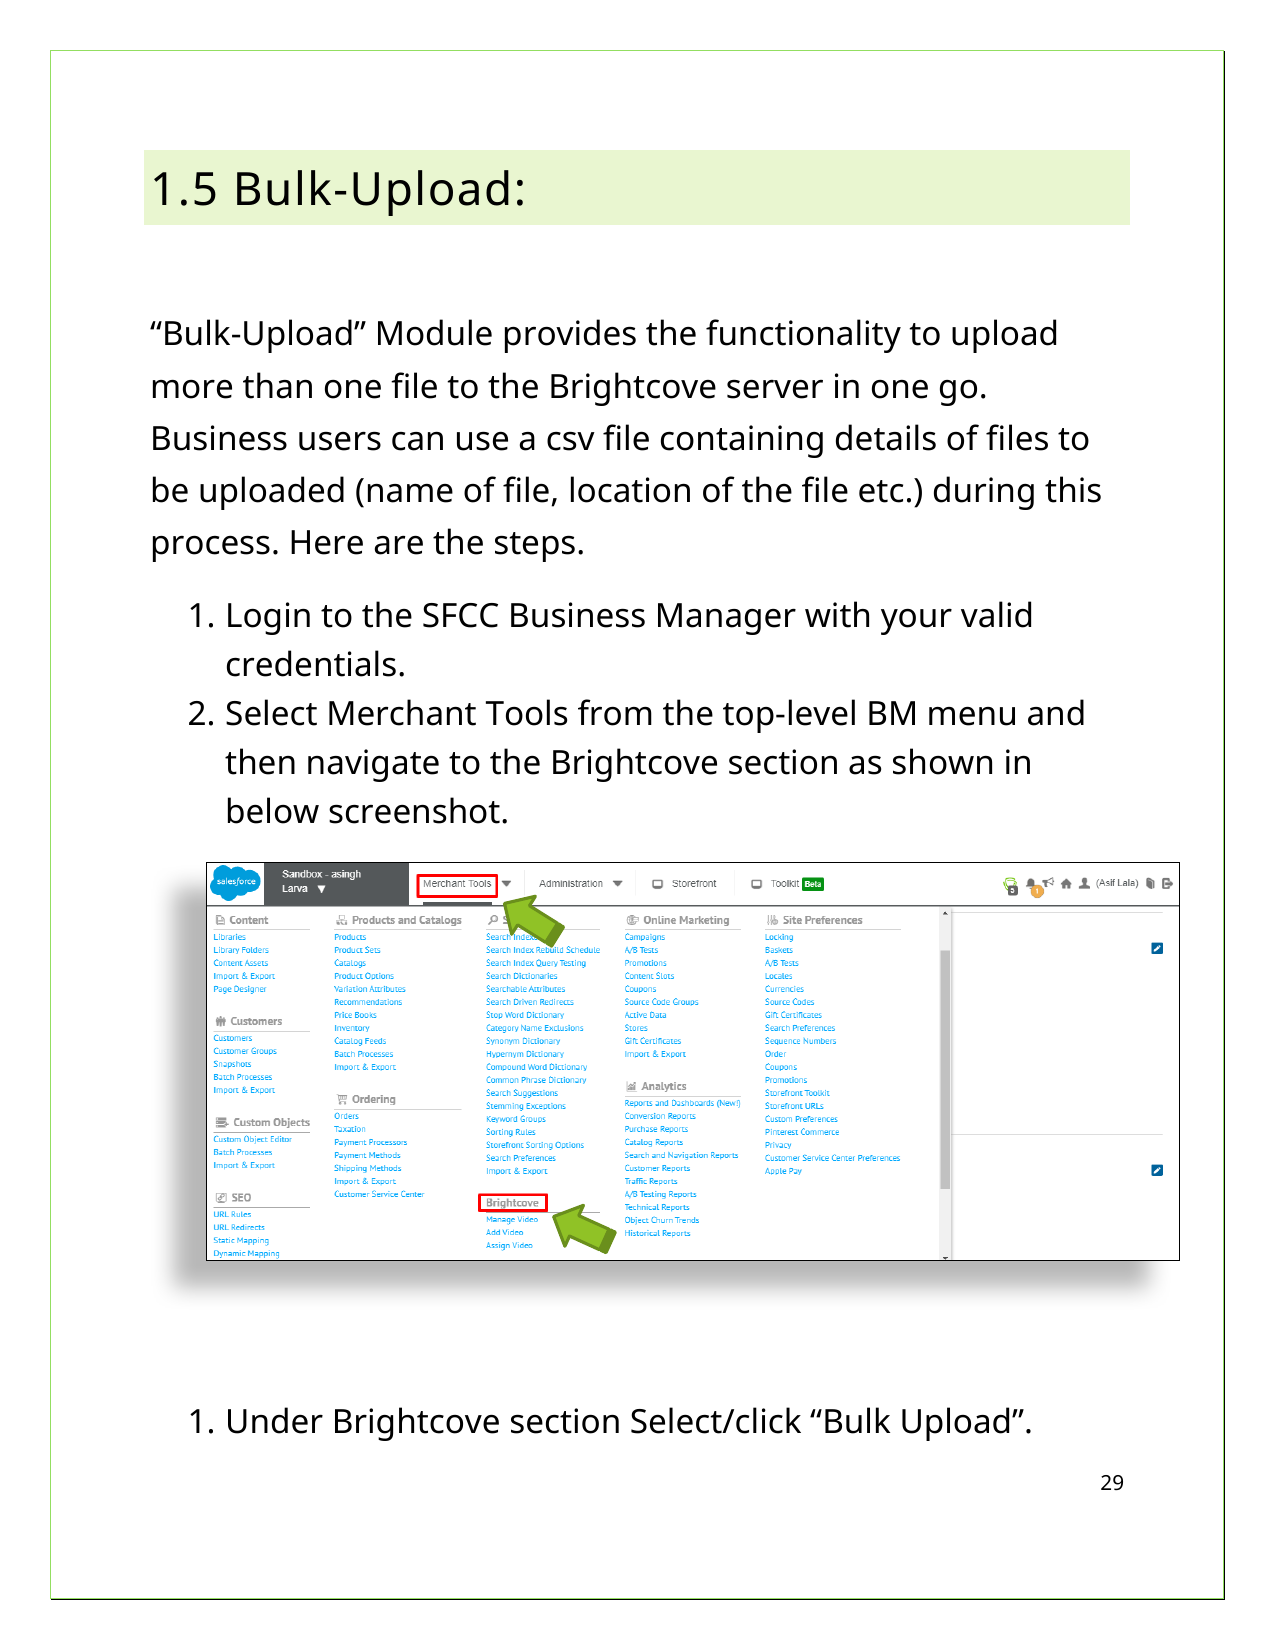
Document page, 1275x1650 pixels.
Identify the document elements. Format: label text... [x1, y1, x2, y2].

text “Bulk-Upload” Module provides the functionality to upload more than one file to the Brightcove server in one go. Business users can use a csv file containing details of files to be uploaded (name of file, location of the file etc.) during this process. Here are the steps. [150, 310, 1124, 564]
list Under Brightcove section Select/click “Bulk Upload”. [187, 1397, 1124, 1443]
list Login to the SFCC Business Manager with your valid credentials. [187, 592, 1124, 686]
subtitle 1.5 Bulk-Upload: [150, 156, 1124, 219]
picture [207, 863, 1179, 1260]
list Select Merchant Tools from the top-level BM menu and then navigate to the Brightcove section as shown in below screenshot. [187, 690, 1124, 833]
